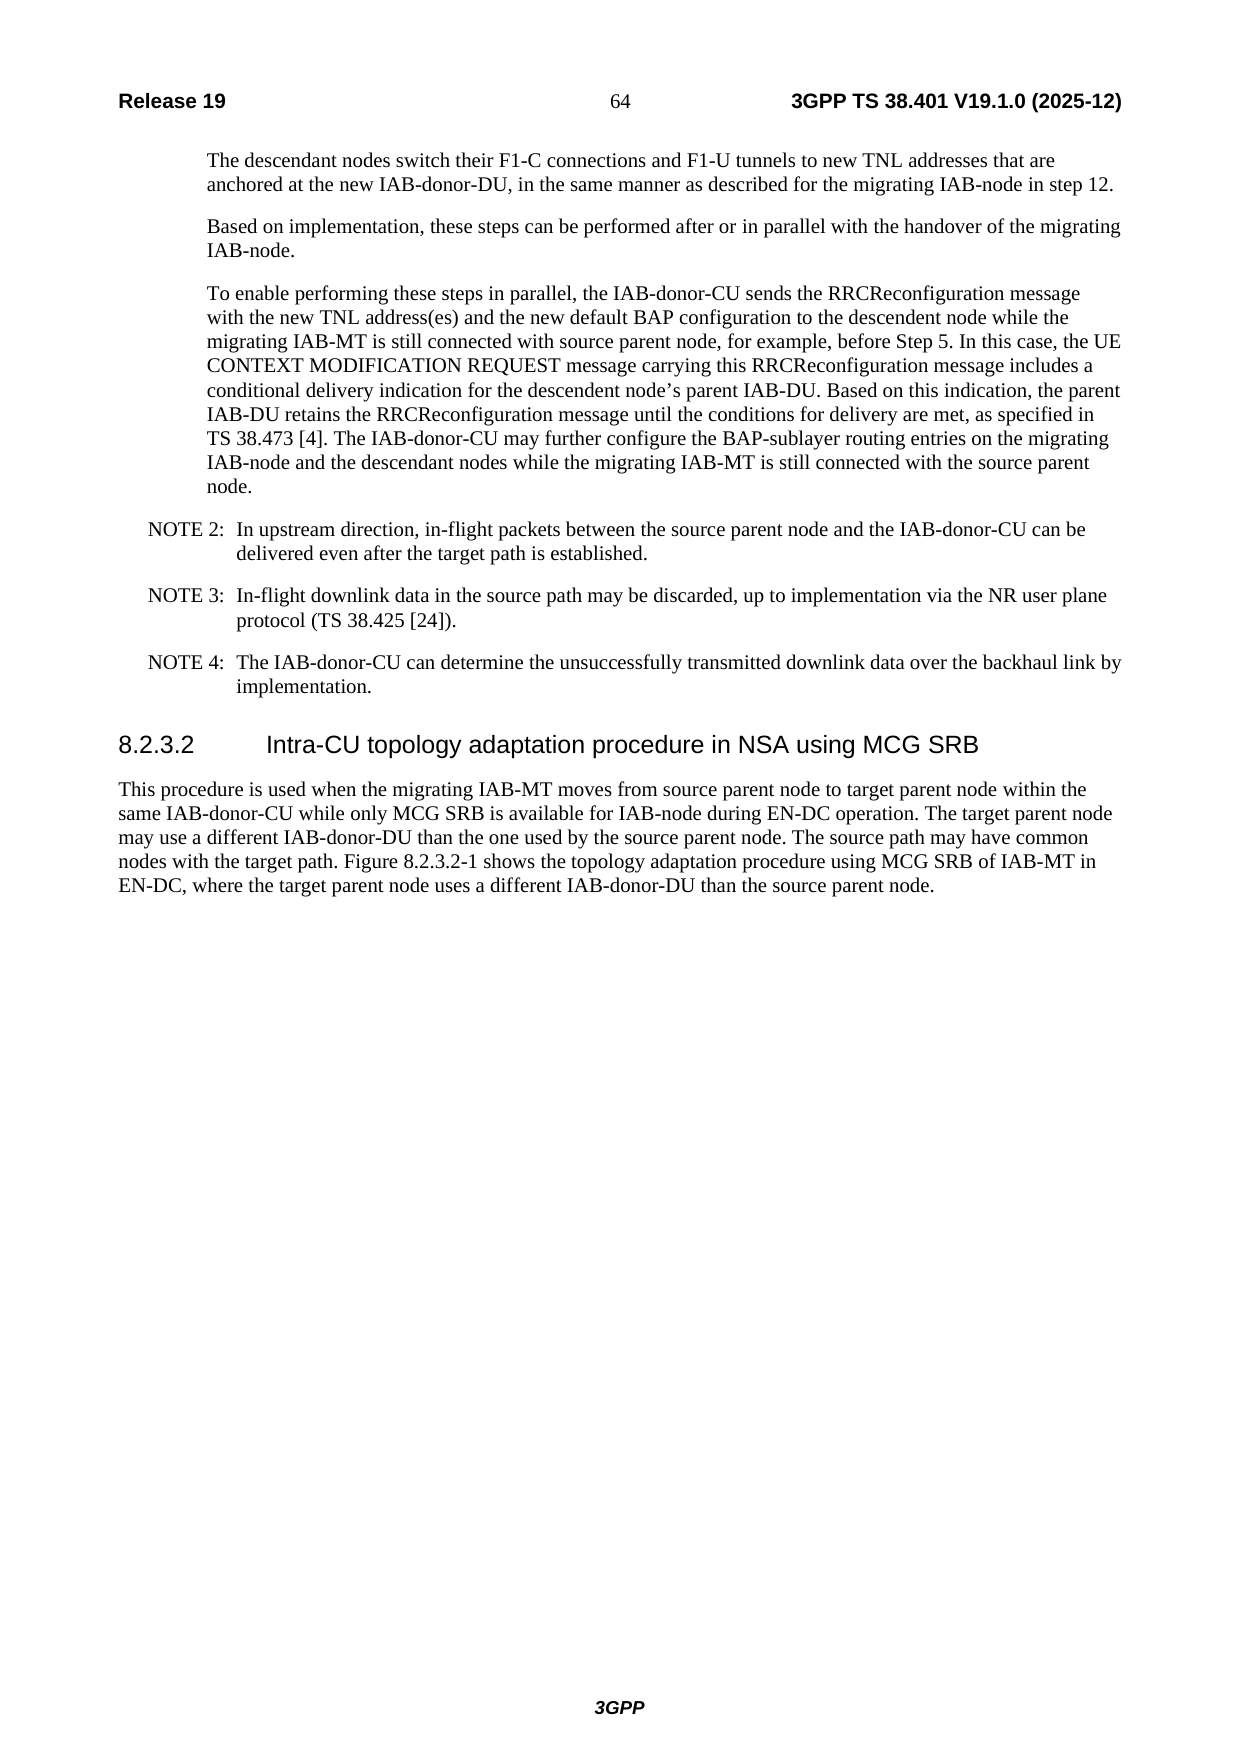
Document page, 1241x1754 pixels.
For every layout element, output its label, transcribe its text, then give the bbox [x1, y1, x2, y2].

text NOTE 3: In-flight downlink data in the source path may be discarded, up to implementation via the NR user plane protocol (TS 38.425 [24]). [148, 583, 1122, 632]
text NOTE 2: In upstream direction, in-flight packets between the source parent node and the IAB-donor-CU can be delivered even after the target path is established. [148, 517, 1122, 565]
text NOTE 4: The IAB-donor-CU can determine the unsuccessfully transmitted downlink data over the backhaul link by implementation. [148, 650, 1122, 698]
subtitle 8.2.3.2 Intra-CU topology adaptation procedure in NSA using MCG SRB [118, 730, 1122, 758]
text This procedure is used when the migrating IAB-MT moves from source parent node to target parent node within the same IAB-donor-CU while only MCG SRB is available for IAB-node during EN-DC operation. The target parent node may use a different IAB-donor-DU than the one used by the source parent node. The source path may have common nodes with the target path. Figure 8.2.3.2-1 shows the topology adaptation procedure using MCG SRB of IAB-MT in EN-DC, where the target parent node uses a different IAB-donor-DU than the source parent node. [118, 777, 1122, 897]
text The descendant nodes switch their F1-C connections and F1-U tunnels to new TNL addresses that are anchored at the new IAB-donor-DU, in the same manner as described for the migrating IAB-node in step 12. [177, 147, 1122, 196]
text Based on implementation, these steps can be performed after or in parallel with the handover of the migrating IAB-node. [177, 214, 1122, 262]
text To enable performing these steps in parallel, the IAB-donor-CU sends the RRCReconfiguration message with the new TNL address(es) and the new default BAP configuration to the descendent node while the migrating IAB-MT is still connected with source parent node, for example, before Step 5. In this case, the UE CONTEXT MODIFICATION REQUEST message carrying this RRCReconfiguration message includes a conditional delivery indication for the descendent node’s parent IAB-DU. Based on this indication, the parent IAB-DU retains the RRCReconfiguration message until the conditions for delivery are met, as specified in TS 38.473 [4]. The IAB-donor-CU may further configure the BAP-sublayer routing entries on the migrating IAB-node and the descendant nodes while the migrating IAB-MT is still connected with the source parent node. [177, 281, 1122, 498]
